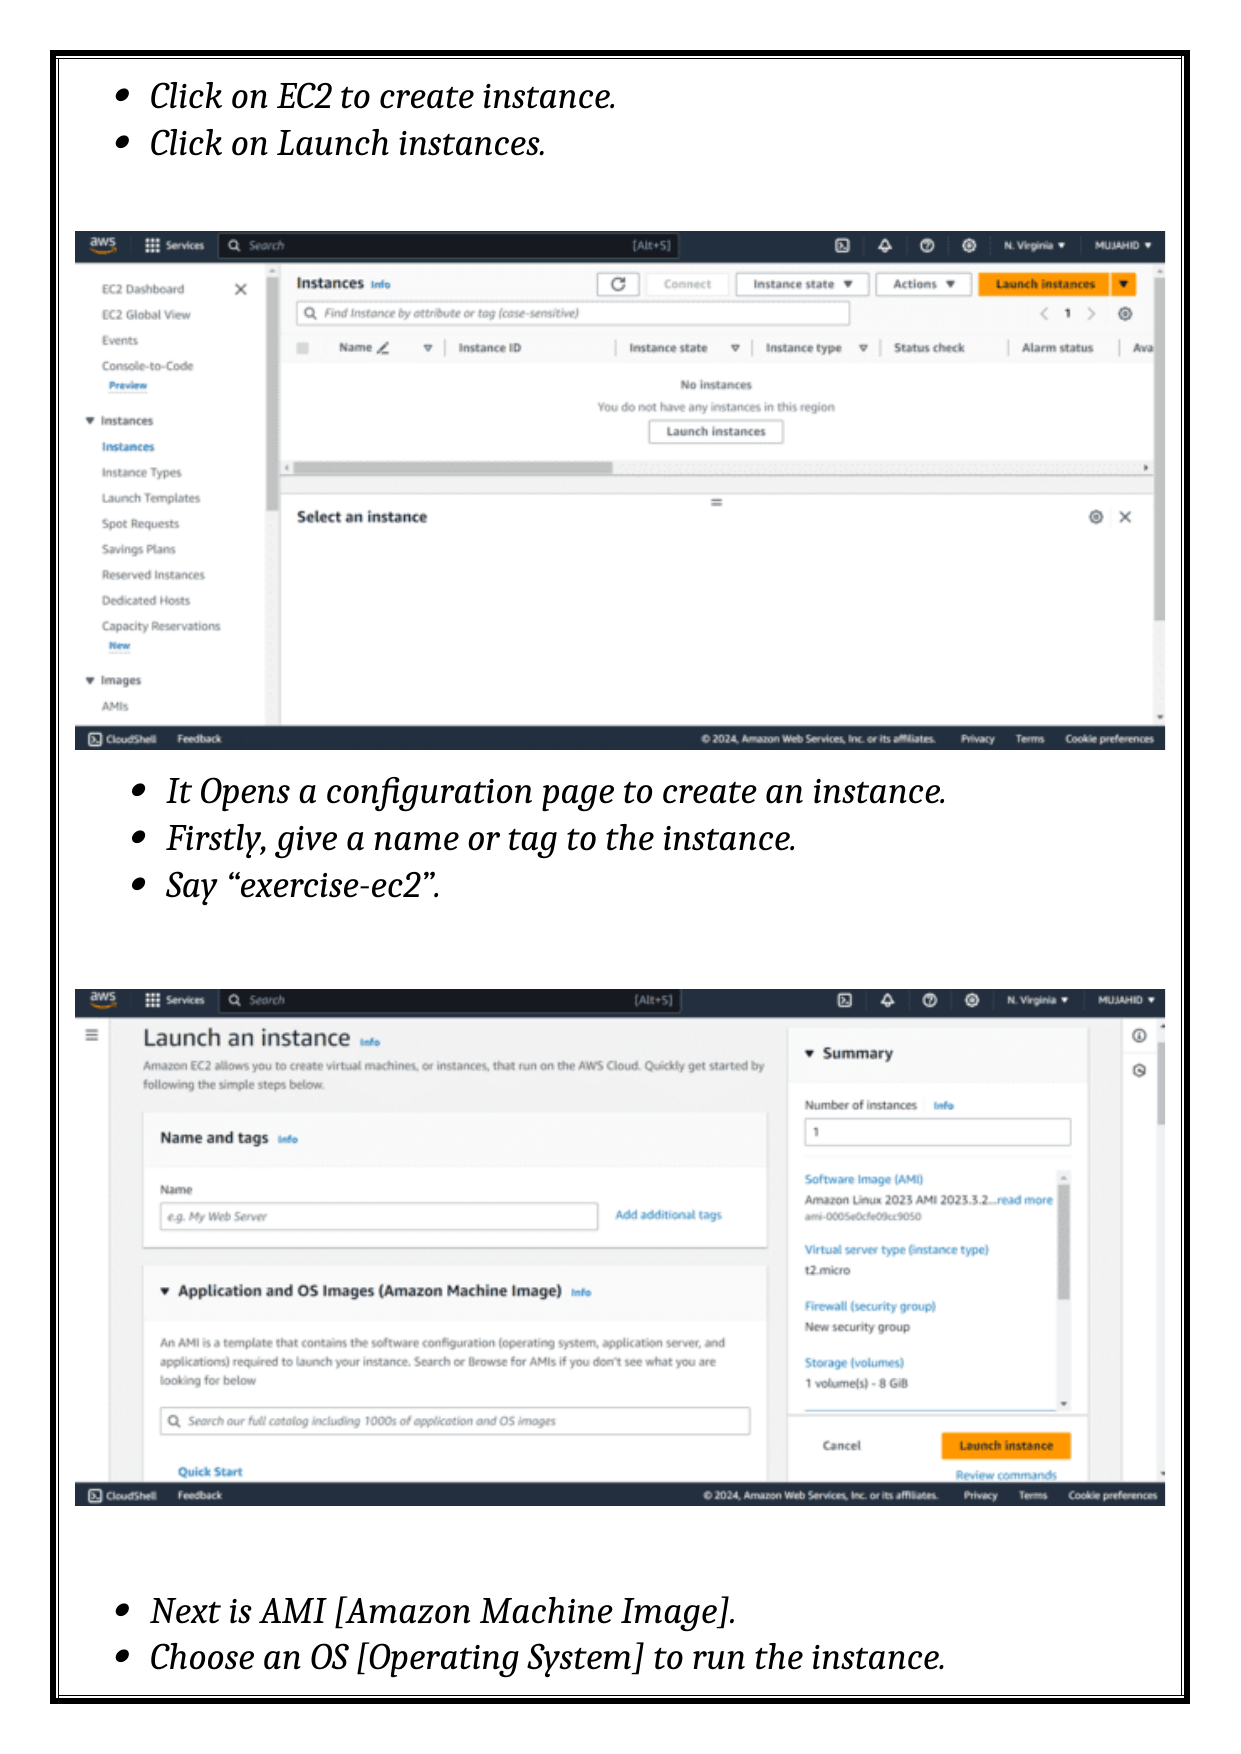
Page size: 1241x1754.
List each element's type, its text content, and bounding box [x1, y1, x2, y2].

list Firstly, give a name or tag to the instance. [129, 817, 1165, 860]
picture [75, 989, 1166, 1506]
list Click on EC2 to create instance. [112, 75, 1165, 118]
list Choose an OS [Operating System] to run the instance. [112, 1636, 1165, 1679]
list Say “exercise-ec2”. [129, 863, 1165, 906]
list Next is AMI [Amazon Machine Image]. [112, 1589, 1165, 1632]
list It Opens a configuration page to create an instance. [129, 770, 1165, 813]
list Click on Launch instances. [112, 122, 1165, 165]
picture [75, 231, 1166, 750]
